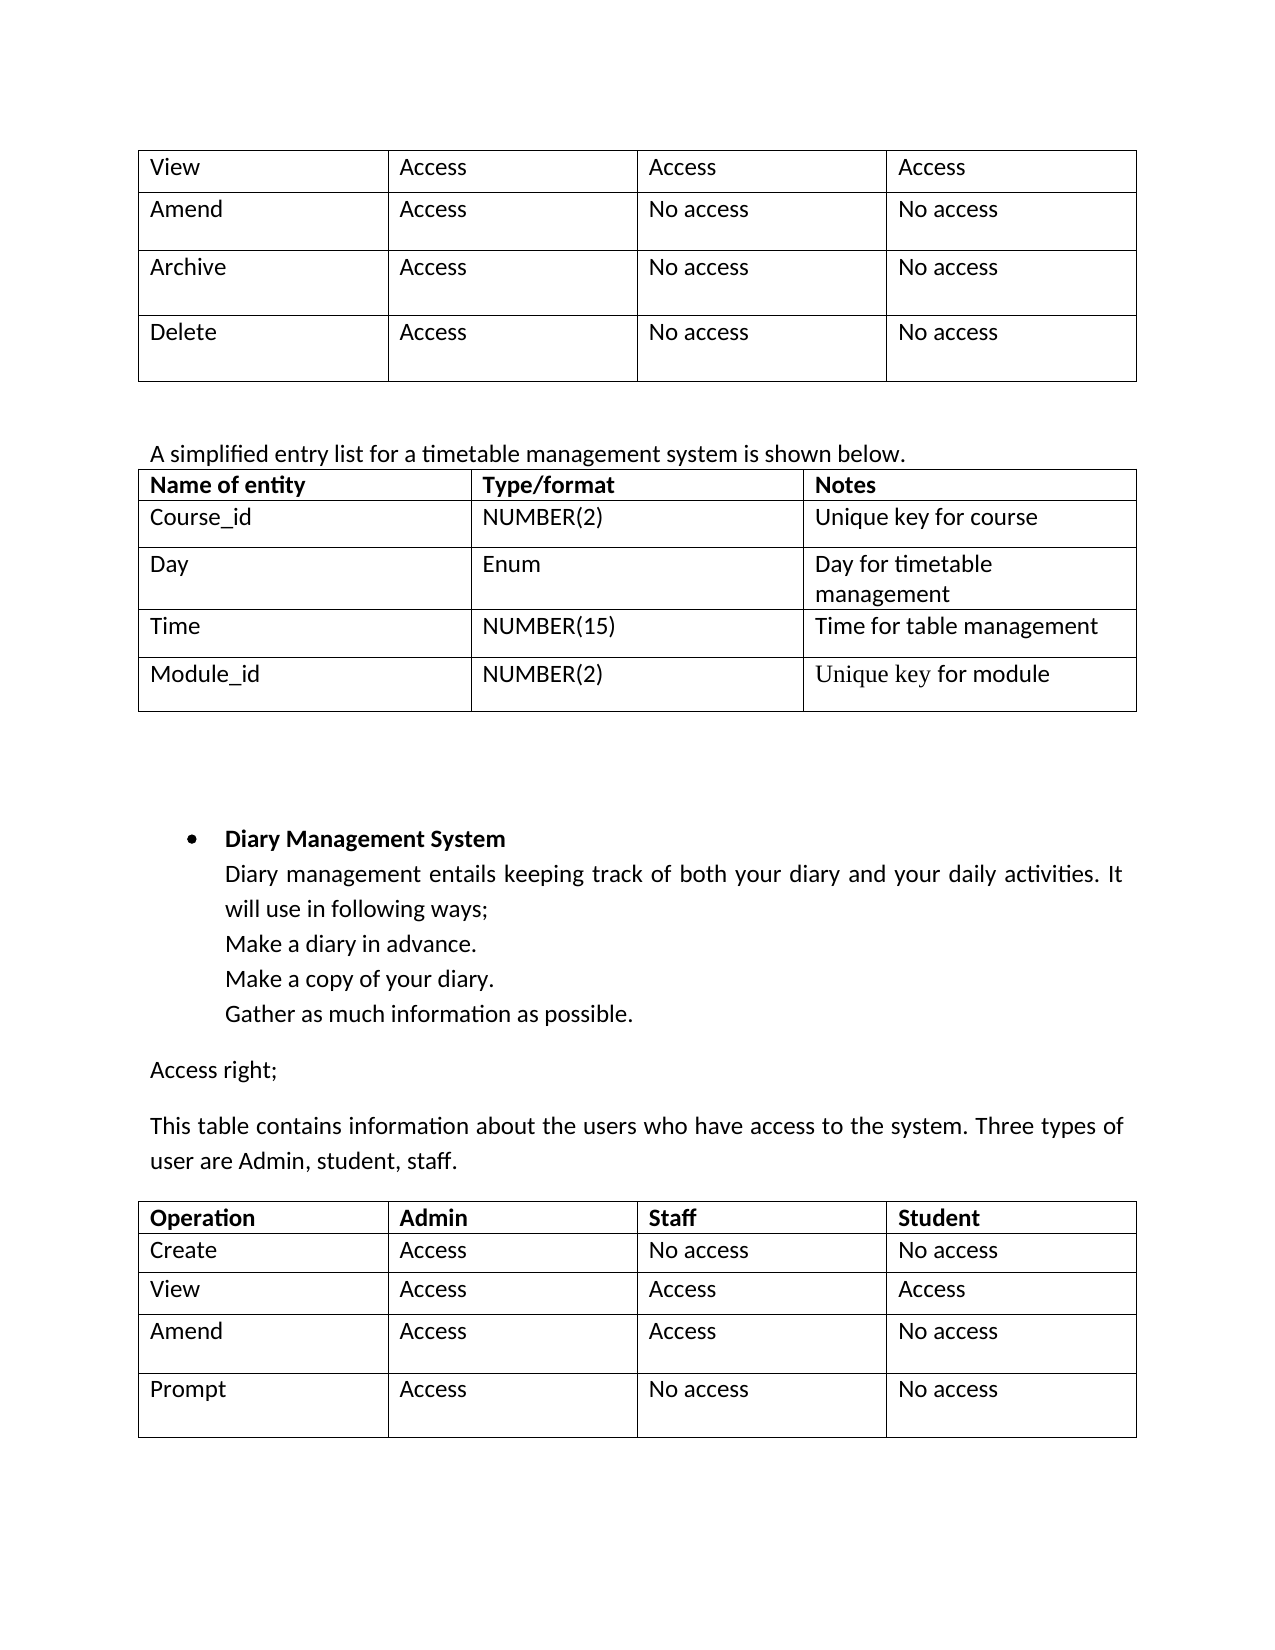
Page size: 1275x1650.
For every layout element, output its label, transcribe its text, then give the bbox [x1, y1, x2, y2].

table_cell Access [389, 316, 637, 381]
table_header Notes [804, 470, 1136, 500]
table_cell Archive [139, 251, 388, 315]
table_cell Access [887, 1273, 1136, 1314]
table_cell NUMBER(2) [472, 501, 803, 547]
table_cell NUMBER(15) [472, 610, 803, 657]
table_cell Access [389, 1374, 637, 1437]
table_cell Create [139, 1234, 388, 1272]
table_cell Access [389, 193, 637, 250]
table_cell View [139, 1273, 388, 1314]
table_cell No access [887, 1374, 1136, 1437]
table_header Type/format [472, 470, 803, 500]
text Access right; [150, 1054, 1125, 1085]
table_cell Time [139, 610, 471, 657]
table_cell Amend [139, 1315, 388, 1372]
table_cell Access [887, 151, 1136, 192]
table_header Operation [139, 1202, 388, 1233]
list Diary management entails keeping track of both your diary and your daily activities. It will use in following ways; [225, 859, 1125, 924]
table_header Staff [638, 1202, 886, 1233]
table_cell Prompt [139, 1374, 388, 1437]
table_cell Access [389, 1273, 637, 1314]
table_cell No access [887, 251, 1136, 315]
table_cell Unique key for module [804, 658, 1136, 711]
table_cell Access [389, 1315, 637, 1372]
table_cell Amend [139, 193, 388, 250]
table_cell No access [638, 193, 886, 250]
table_header Student [887, 1202, 1136, 1233]
table_cell No access [887, 193, 1136, 250]
table_cell Module_id [139, 658, 471, 711]
list Make a diary in advance. [225, 929, 1125, 959]
table_cell Access [389, 1234, 637, 1272]
table_cell Time for table management [804, 610, 1136, 657]
table_cell No access [638, 1374, 886, 1437]
list Gather as much information as possible. [225, 999, 1125, 1029]
list Make a copy of your diary. [225, 964, 1125, 994]
table_cell Enum [472, 548, 803, 609]
title A simplified entry list for a timetable management system is shown below. [150, 438, 1125, 468]
table_cell View [139, 151, 388, 192]
table_cell No access [887, 1315, 1136, 1372]
table_cell No access [638, 316, 886, 381]
table_cell Access [389, 251, 637, 315]
table_header Name of entity [139, 470, 471, 500]
table_cell Access [638, 151, 886, 192]
table_cell No access [887, 1234, 1136, 1272]
table_cell No access [887, 316, 1136, 381]
table_cell Access [638, 1315, 886, 1372]
table_cell Access [638, 1273, 886, 1314]
table_cell Day for timetable management [804, 548, 1136, 609]
text This table contains information about the users who have access to the system. Three types of user are Admin, student, staff. [150, 1110, 1125, 1176]
table_cell Course_id [139, 501, 471, 547]
table_cell Day [139, 548, 471, 609]
table_cell NUMBER(2) [472, 658, 803, 711]
table_cell Delete [139, 316, 388, 381]
table_cell Unique key for course [804, 501, 1136, 547]
table_header Admin [389, 1202, 637, 1233]
table_cell No access [638, 1234, 886, 1272]
table_cell No access [638, 251, 886, 315]
table_cell Access [389, 151, 637, 192]
list Diary Management System [187, 824, 1125, 854]
